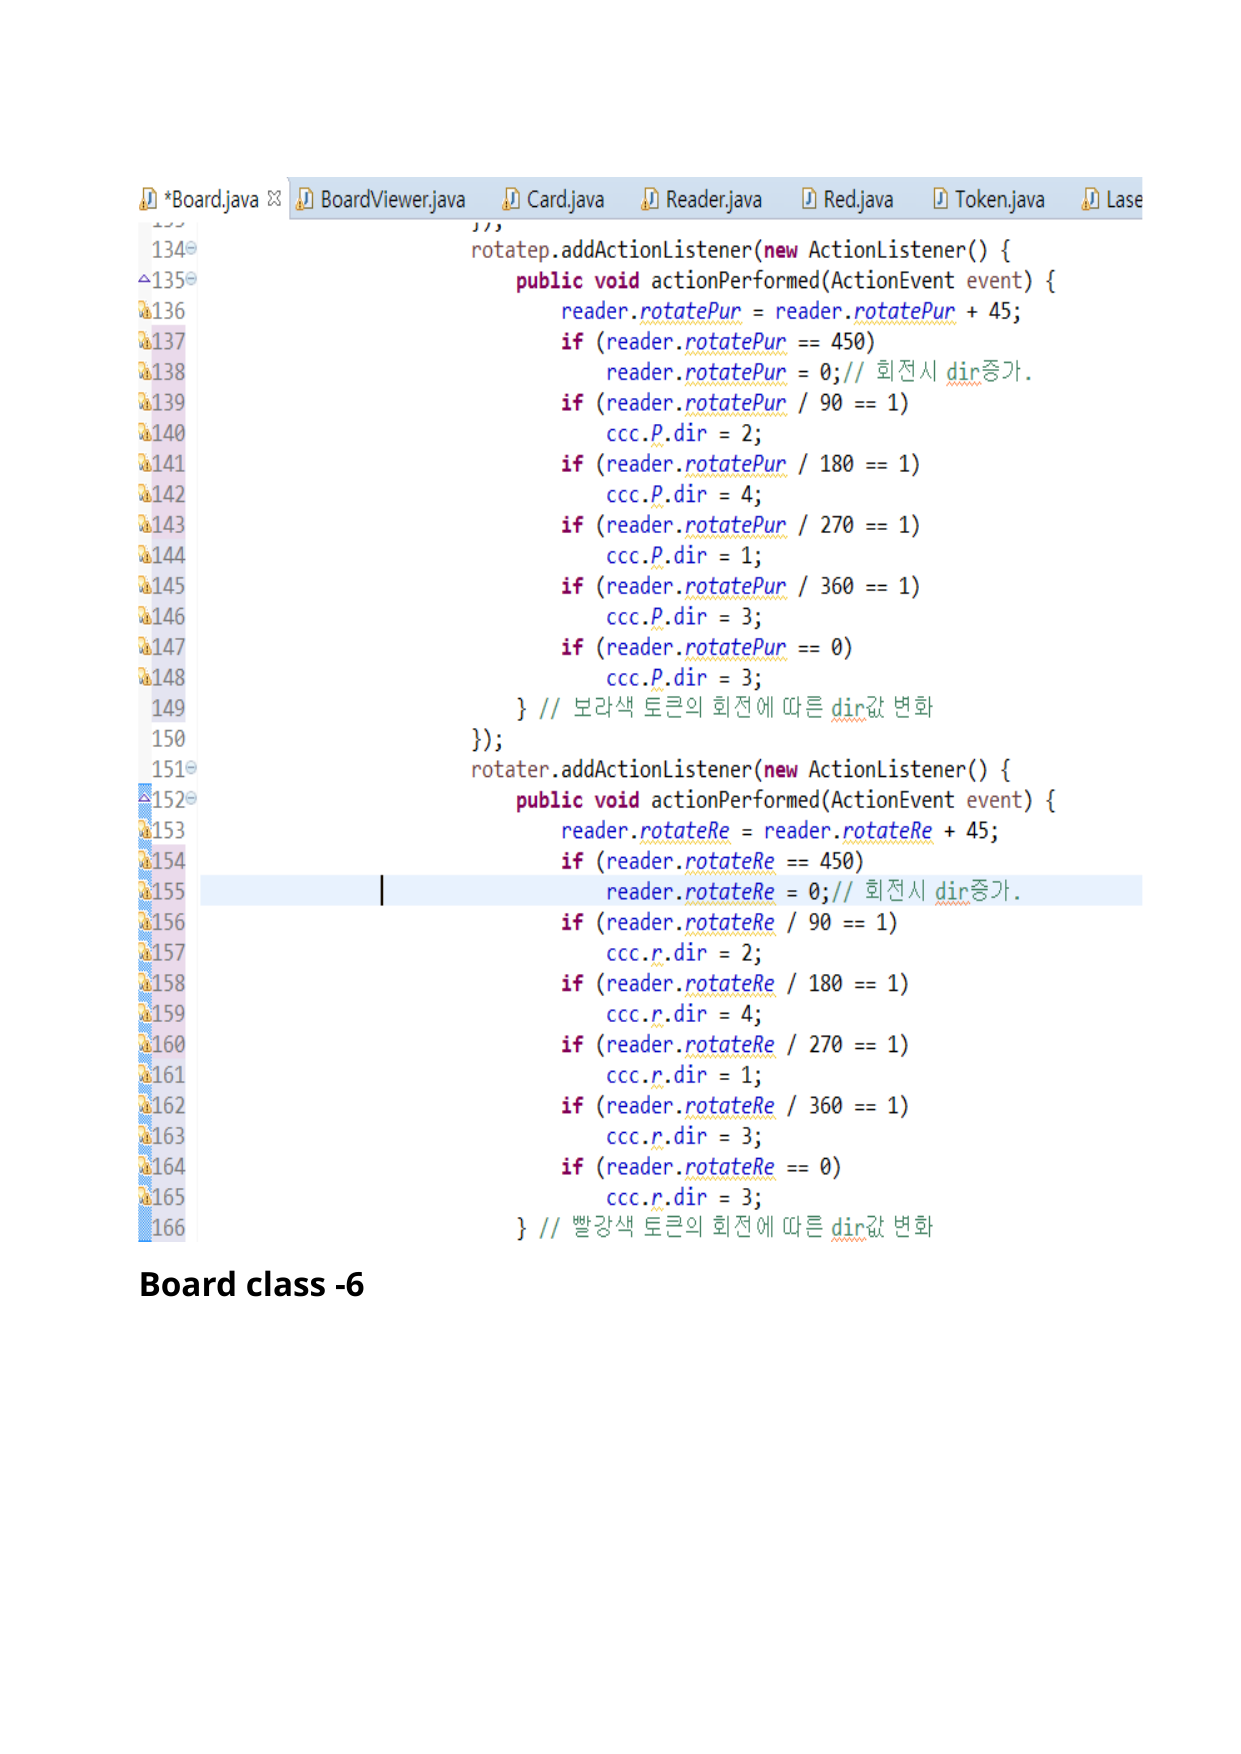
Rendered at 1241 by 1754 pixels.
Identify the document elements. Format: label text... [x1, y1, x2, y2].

picture [138, 177, 1143, 1242]
list Board class -6 [138, 1261, 1090, 1306]
